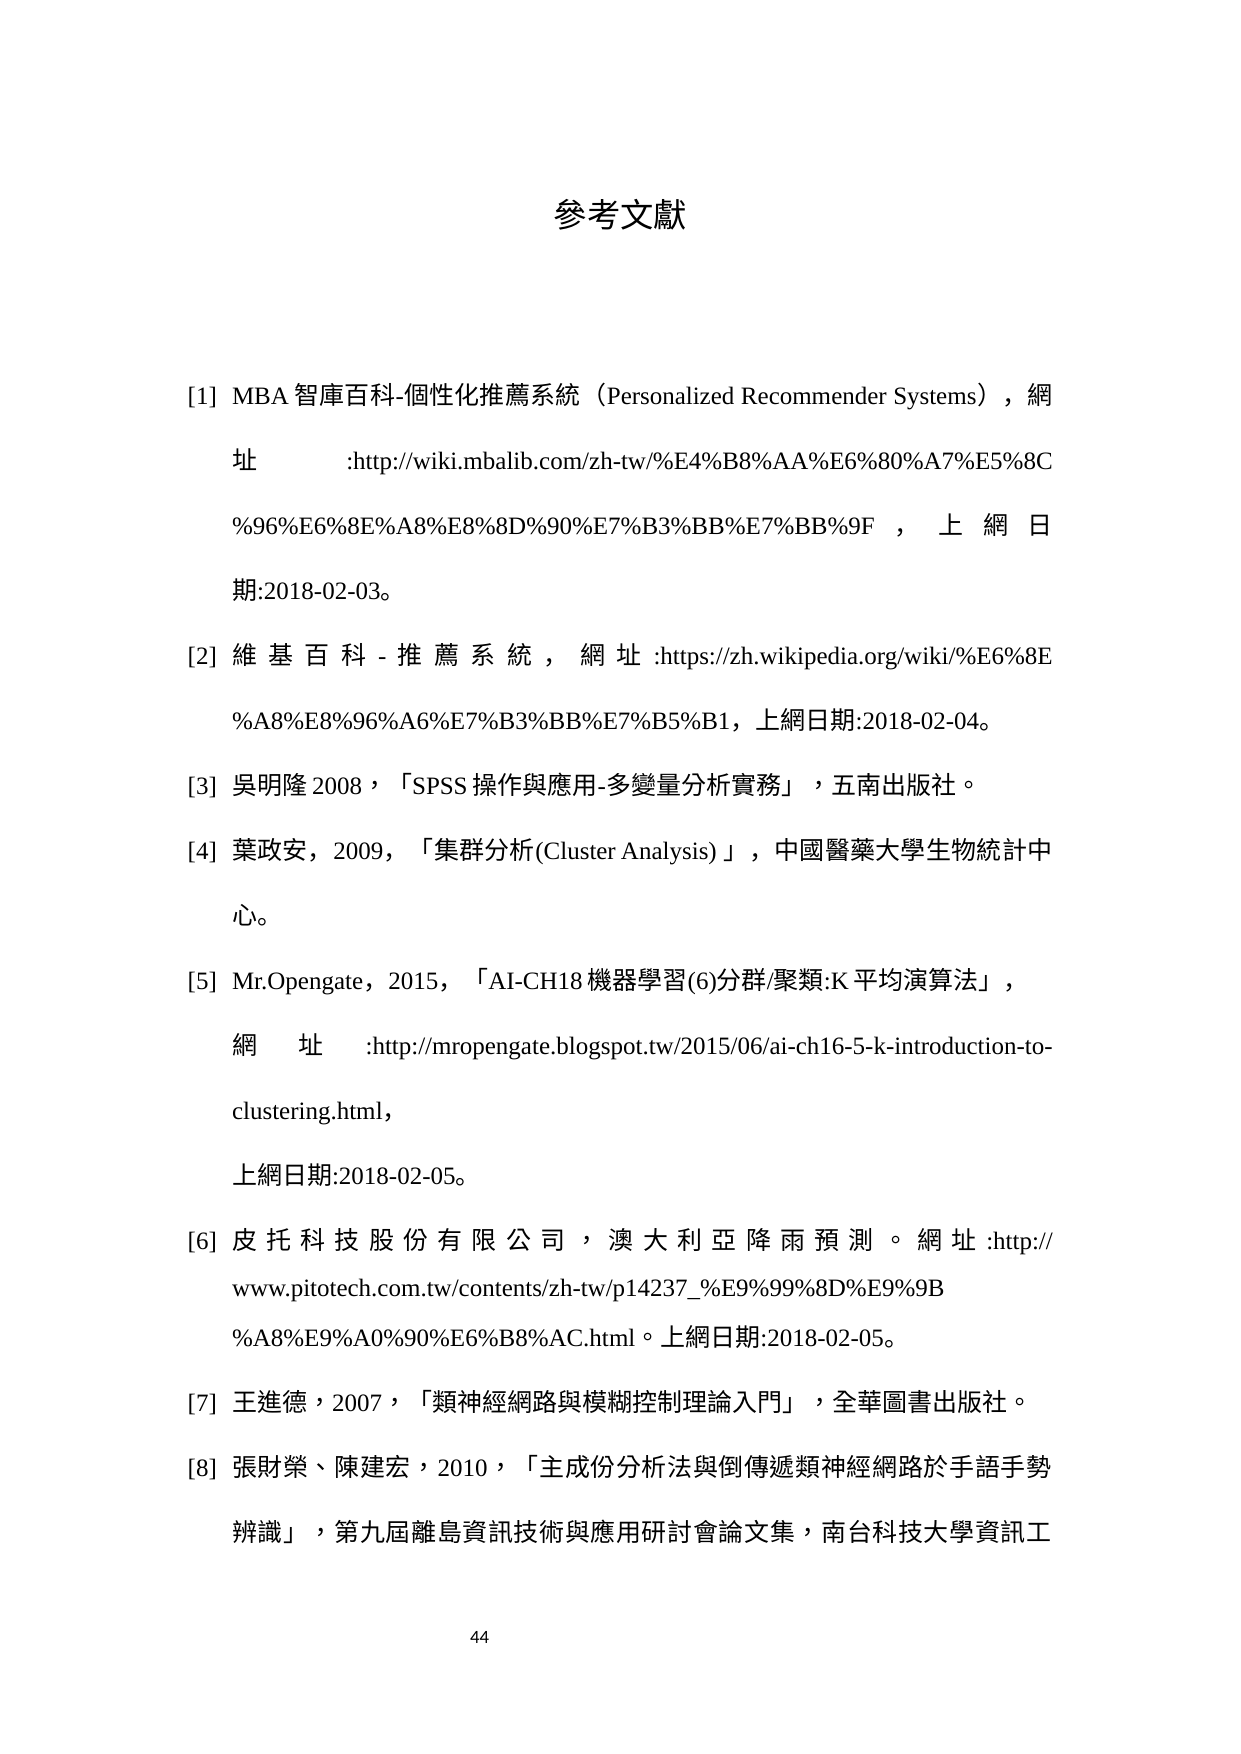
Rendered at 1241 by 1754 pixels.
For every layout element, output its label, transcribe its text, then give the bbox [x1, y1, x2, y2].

list Mr.Opengate，2015，「AI-CH18機器學習(6)分群/聚類:K平均演算法」， 網址:http://mropengate.blogspot.tw/2015/06/ai-ch16-5-k-introduction-to-clustering.html， 上網日期:2018-02-05。 [187, 946, 1053, 1206]
list 葉政安，2009，「集群分析(Cluster Analysis) 」，中國醫藥大學生物統計中心。 [187, 816, 1053, 946]
subtitle 參考文獻 [187, 181, 1053, 246]
list 維基百科-推薦系統，網址:https://zh.wikipedia.org/wiki/%E6%8E%A8%E8%96%A6%E7%B3%BB%E7%B5%B1，上網日期:2018-02-04。 [187, 621, 1053, 751]
list 王進德，2007，「類神經網路與模糊控制理論入門」，全華圖書出版社。 [187, 1368, 1053, 1433]
list 吳明隆2008，「SPSS操作與應用-多變量分析實務」，五南出版社。 [187, 751, 1053, 816]
list 皮托科技股份有限公司，澳大利亞降雨預測。網址:http://www.pitotech.com.tw/contents/zh-tw/p14237_%E9%99%8D%E9%9B%A8%E9%A0%90%E6%B8%AC.html。上網日期:2018-02-05。 [187, 1206, 1053, 1368]
list MBA智庫百科-個性化推薦系統（Personalized Recommender Systems），網址:http://wiki.mbalib.com/zh-tw/%E4%B8%AA%E6%80%A7%E5%8C%96%E6%8E%A8%E8%8D%90%E7%B3%BB%E7%BB%9F，上網日期:2018-02-03。 [187, 361, 1053, 621]
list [187, 1433, 1053, 1563]
